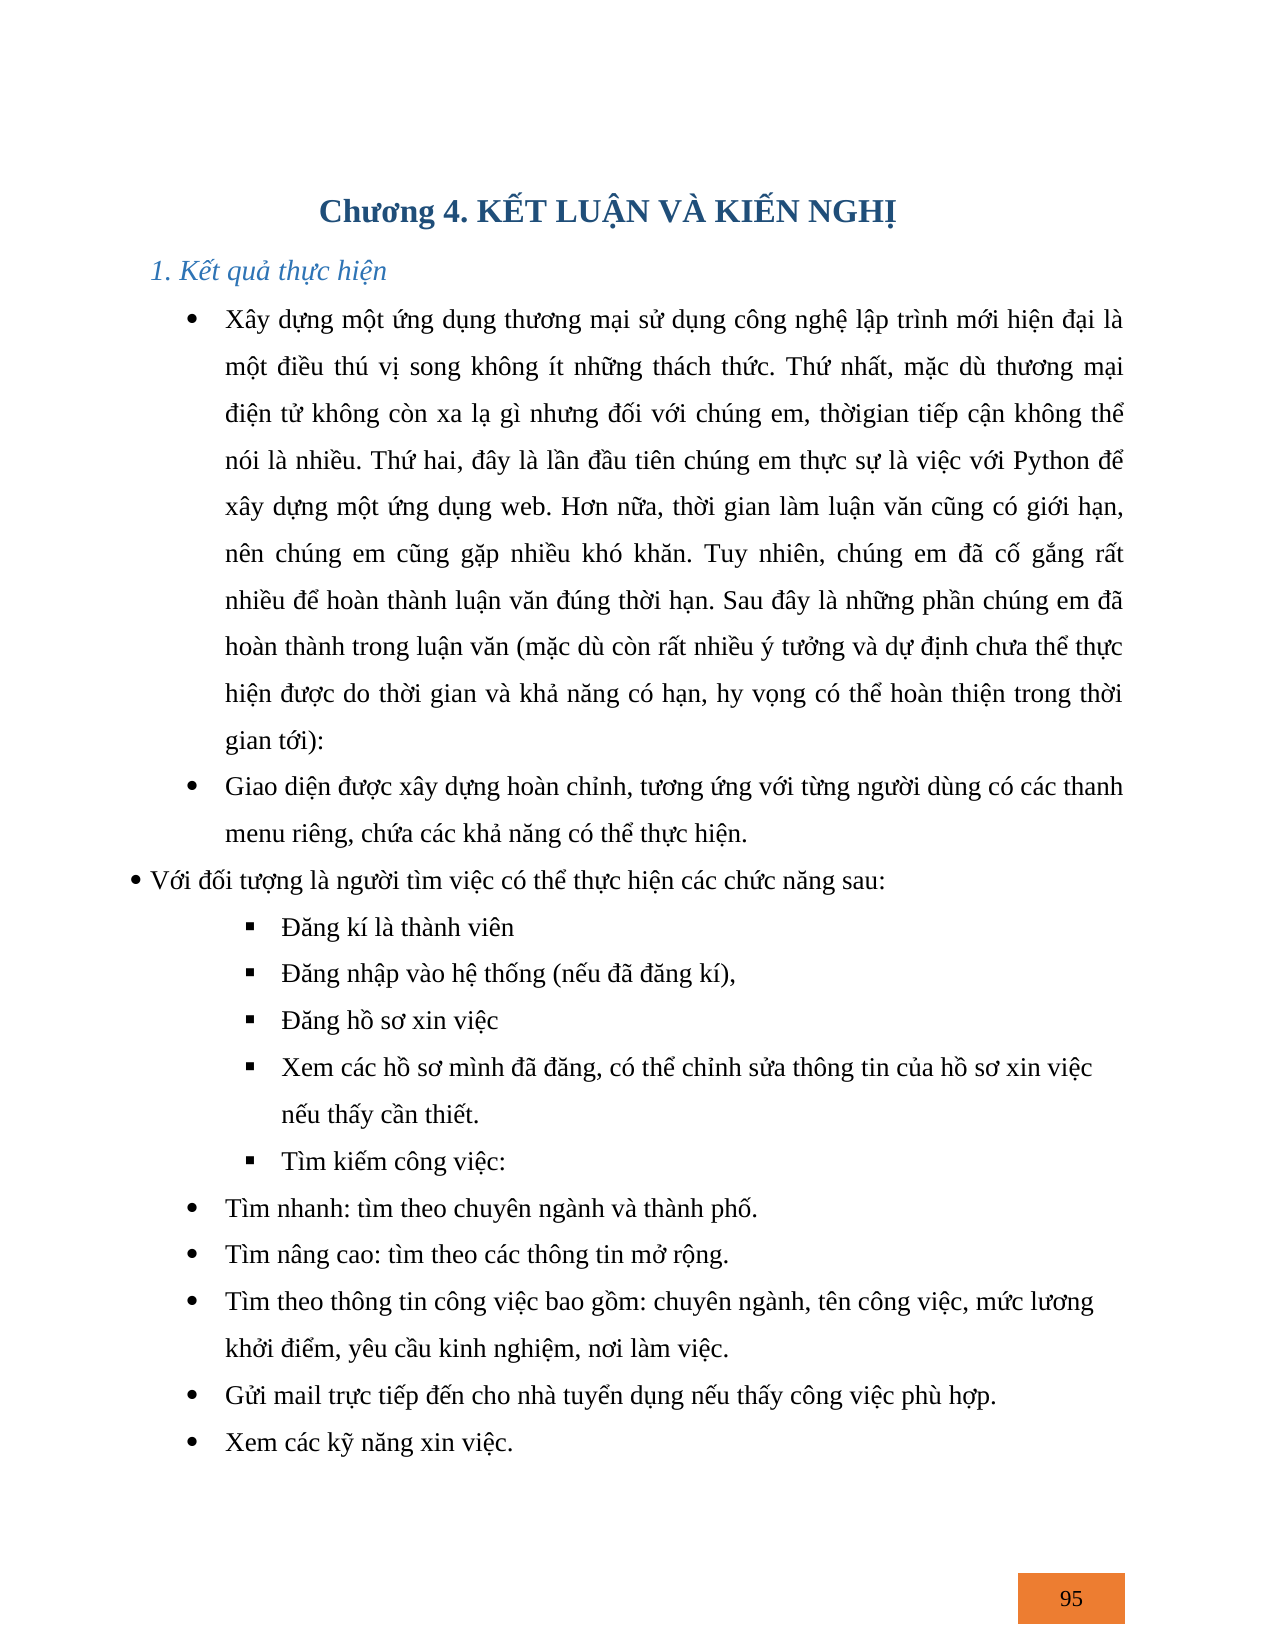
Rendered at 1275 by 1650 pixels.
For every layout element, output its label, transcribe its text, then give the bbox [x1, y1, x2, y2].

list Gửi mail trực tiếp đến cho nhà tuyển dụng nếu thấy công việc phù hợp. [187, 1379, 1125, 1410]
list Tìm nâng cao: tìm theo các thông tin mở rộng. [187, 1238, 1125, 1270]
subtitle Chương 4. KẾT LUẬN VÀ KIẾN NGHỊ [319, 192, 1125, 230]
list Giao diện được xây dựng hoàn chỉnh, tương ứng với từng người dùng có các thanh menu riêng, chứa các khả năng có thể thực hiện. [187, 770, 1125, 848]
list Tìm theo thông tin công việc bao gồm: chuyên ngành, tên công việc, mức lương khởi điểm, yêu cầu kinh nghiệm, nơi làm việc. [187, 1285, 1125, 1363]
list Xem các hồ sơ mình đã đăng, có thể chỉnh sửa thông tin của hồ sơ xin việc nếu thấy cần thiết. [244, 1051, 1125, 1129]
list Với đối tượng là người tìm việc có thể thực hiện các chức năng sau: [131, 864, 1125, 895]
list Tìm nhanh: tìm theo chuyên ngành và thành phố. [187, 1192, 1125, 1223]
list Xem các kỹ năng xin việc. [187, 1426, 1125, 1457]
list Đăng kí là thành viên [244, 911, 1125, 942]
list Đăng nhập vào hệ thống (nếu đã đăng kí), [244, 958, 1125, 989]
list Xây dựng một ứng dụng thương mại sử dụng công nghệ lập trình mới hiện đại là một điều thú vị song không ít những thách thức. Thứ nhất, mặc dù thương mại điện tử không còn xa lạ gì nhưng đối với chúng em, thờigian tiếp cận không thể nói là nhiều. Thứ hai, đây là lần đầu tiên chúng em thực sự là việc với Python để xây dựng một ứng dụng web. Hơn nữa, thời gian làm luận văn cũng có giới hạn, nên chúng em cũng gặp nhiều khó khăn. Tuy nhiên, chúng em đã cố gắng rất nhiều để hoàn thành luận văn đúng thời hạn. Sau đây là những phần chúng em đã hoàn thành trong luận văn (mặc dù còn rất nhiều ý tưởng và dự định chưa thể thực hiện được do thời gian và khả năng có hạn, hy vọng có thể hoàn thiện trong thời gian tới): [187, 304, 1125, 755]
list Đăng hồ sơ xin việc [244, 1004, 1125, 1036]
list Tìm kiếm công việc: [244, 1145, 1125, 1176]
subtitle 1. Kết quả thực hiện [150, 253, 1125, 287]
